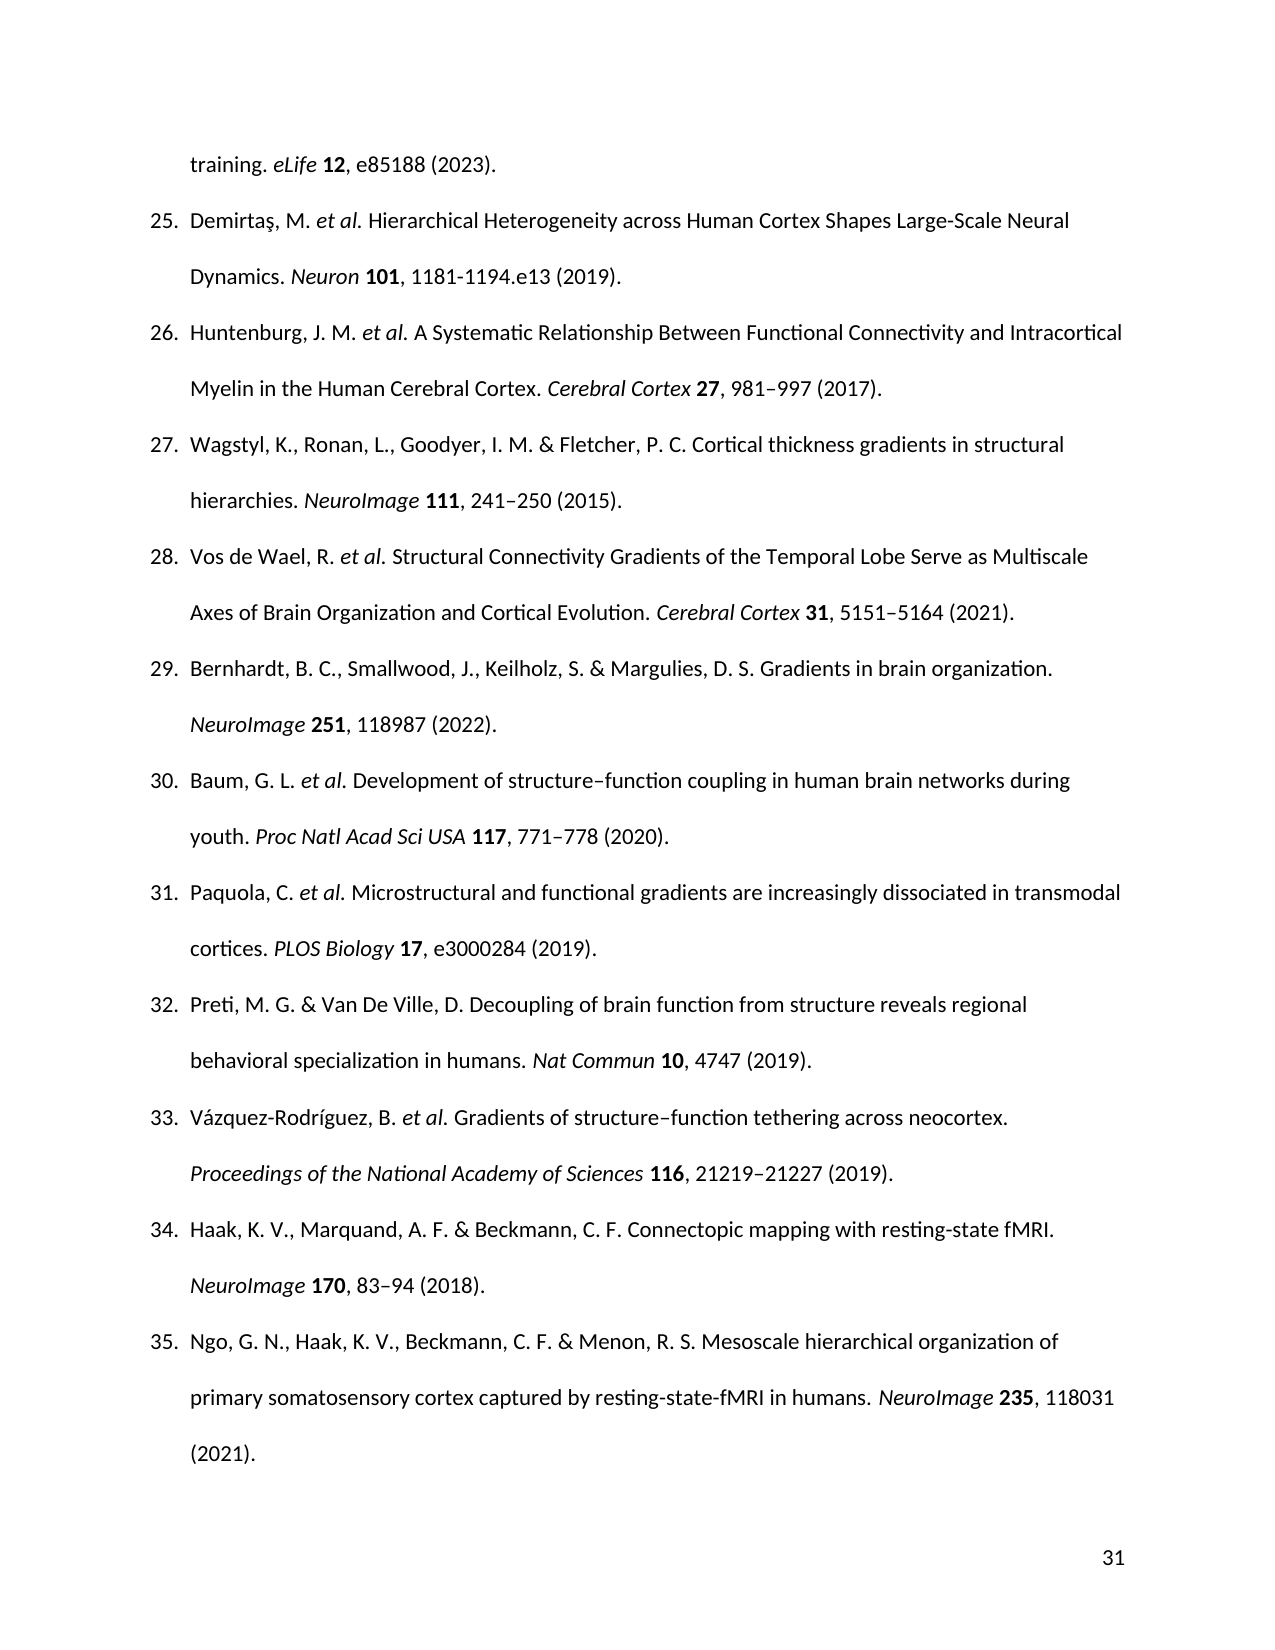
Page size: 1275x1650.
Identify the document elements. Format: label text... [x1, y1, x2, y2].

text 31. Paquola, C. et al. Microstructural and functional gradients are increasingly dissociated in transmodal cortices. PLOS Biology 17, e3000284 (2019). [150, 878, 1125, 963]
text 35. Ngo, G. N., Haak, K. V., Beckmann, C. F. & Menon, R. S. Mesoscale hierarchical organization of primary somatosensory cortex captured by resting-state-fMRI in humans. NeuroImage 235, 118031 (2021). [150, 1327, 1125, 1467]
text 28. Vos de Wael, R. et al. Structural Connectivity Gradients of the Temporal Lobe Serve as Multiscale Axes of Brain Organization and Cortical Evolution. Cerebral Cortex 31, 5151–5164 (2021). [150, 542, 1125, 626]
text 33. Vázquez-Rodríguez, B. et al. Gradients of structure–function tethering across neocortex. Proceedings of the National Academy of Sciences 116, 21219–21227 (2019). [150, 1103, 1125, 1187]
text 30. Baum, G. L. et al. Development of structure–function coupling in human brain networks during youth. Proc Natl Acad Sci USA 117, 771–778 (2020). [150, 766, 1125, 851]
text 25. Demirtaş, M. et al. Hierarchical Heterogeneity across Human Cortex Shapes Large-Scale Neural Dynamics. Neuron 101, 1181-1194.e13 (2019). [150, 206, 1125, 290]
text 34. Haak, K. V., Marquand, A. F. & Beckmann, C. F. Connectopic mapping with resting-state fMRI. NeuroImage 170, 83–94 (2018). [150, 1215, 1125, 1299]
text 32. Preti, M. G. & Van De Ville, D. Decoupling of brain function from structure reveals regional behavioral specialization in humans. Nat Commun 10, 4747 (2019). [150, 991, 1125, 1075]
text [150, 150, 1125, 178]
text 27. Wagstyl, K., Ronan, L., Goodyer, I. M. & Fletcher, P. C. Cortical thickness gradients in structural hierarchies. NeuroImage 111, 241–250 (2015). [150, 430, 1125, 514]
text 26. Huntenburg, J. M. et al. A Systematic Relationship Between Functional Connectivity and Intracortical Myelin in the Human Cerebral Cortex. Cerebral Cortex 27, 981–997 (2017). [150, 318, 1125, 402]
text 29. Bernhardt, B. C., Smallwood, J., Keilholz, S. & Margulies, D. S. Gradients in brain organization. NeuroImage 251, 118987 (2022). [150, 654, 1125, 738]
